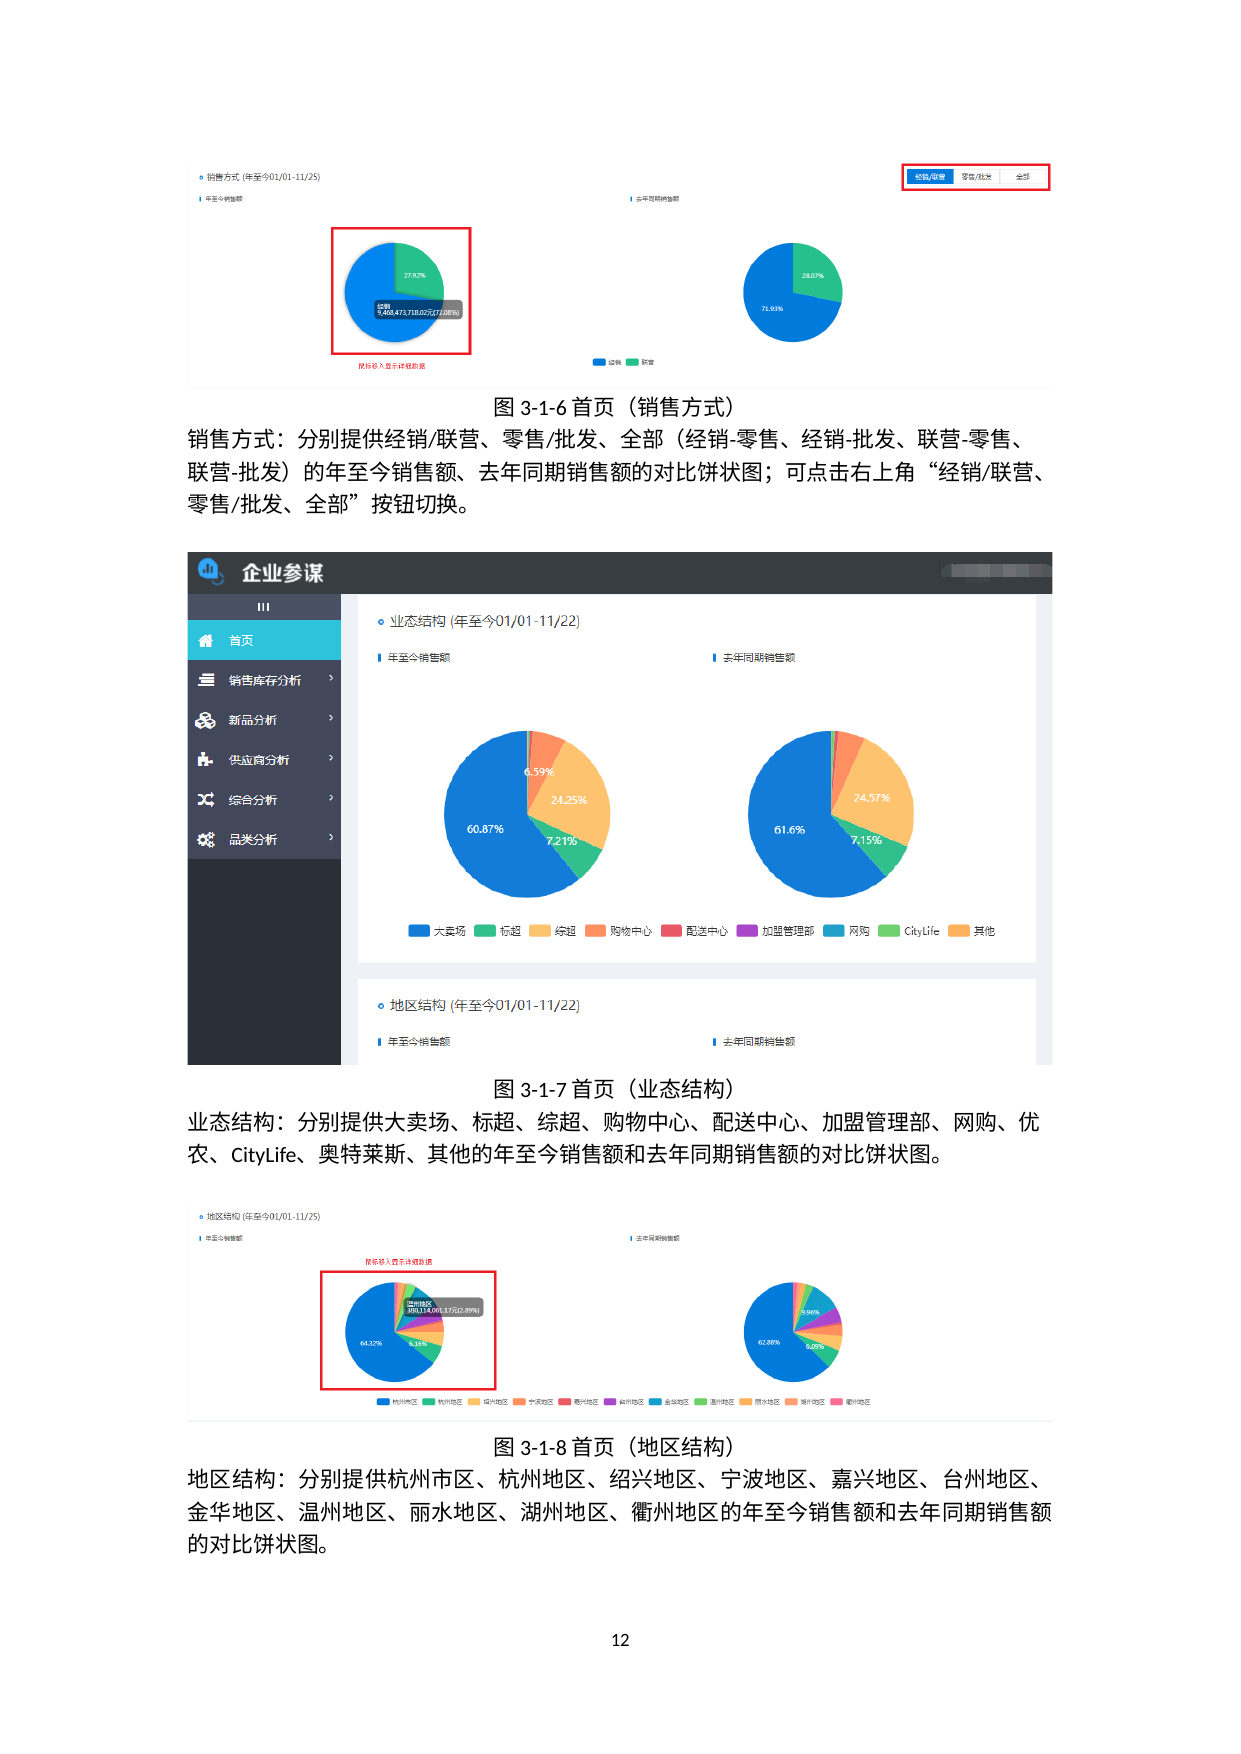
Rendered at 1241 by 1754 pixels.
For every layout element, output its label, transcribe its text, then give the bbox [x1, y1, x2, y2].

picture [187, 552, 1053, 1065]
picture [187, 162, 1053, 389]
text 销售方式：分别提供经销/联营、零售/批发、全部（经销-零售、经销-批发、联营-零售、联营-批发）的年至今销售额、去年同期销售额的对比饼状图；可点击右上角“经销/联营、零售/批发、全部”按钮切换。 [187, 422, 1053, 519]
text 地区结构：分别提供杭州市区、杭州地区、绍兴地区、宁波地区、嘉兴地区、台州地区、金华地区、温州地区、丽水地区、湖州地区、衢州地区的年至今销售额和去年同期销售额的对比饼状图。 [187, 1462, 1053, 1559]
picture [187, 1202, 1053, 1422]
text 业态结构：分别提供大卖场、标超、综超、购物中心、配送中心、加盟管理部、网购、优农、CityLife、奥特莱斯、其他的年至今销售额和去年同期销售额的对比饼状图。 [187, 1104, 1053, 1169]
text 图3-1-8 首页（地区结构） [187, 1429, 1053, 1462]
text 图3-1-6 首页（销售方式） [187, 389, 1053, 422]
text 图3-1-7 首页（业态结构） [187, 1072, 1053, 1104]
